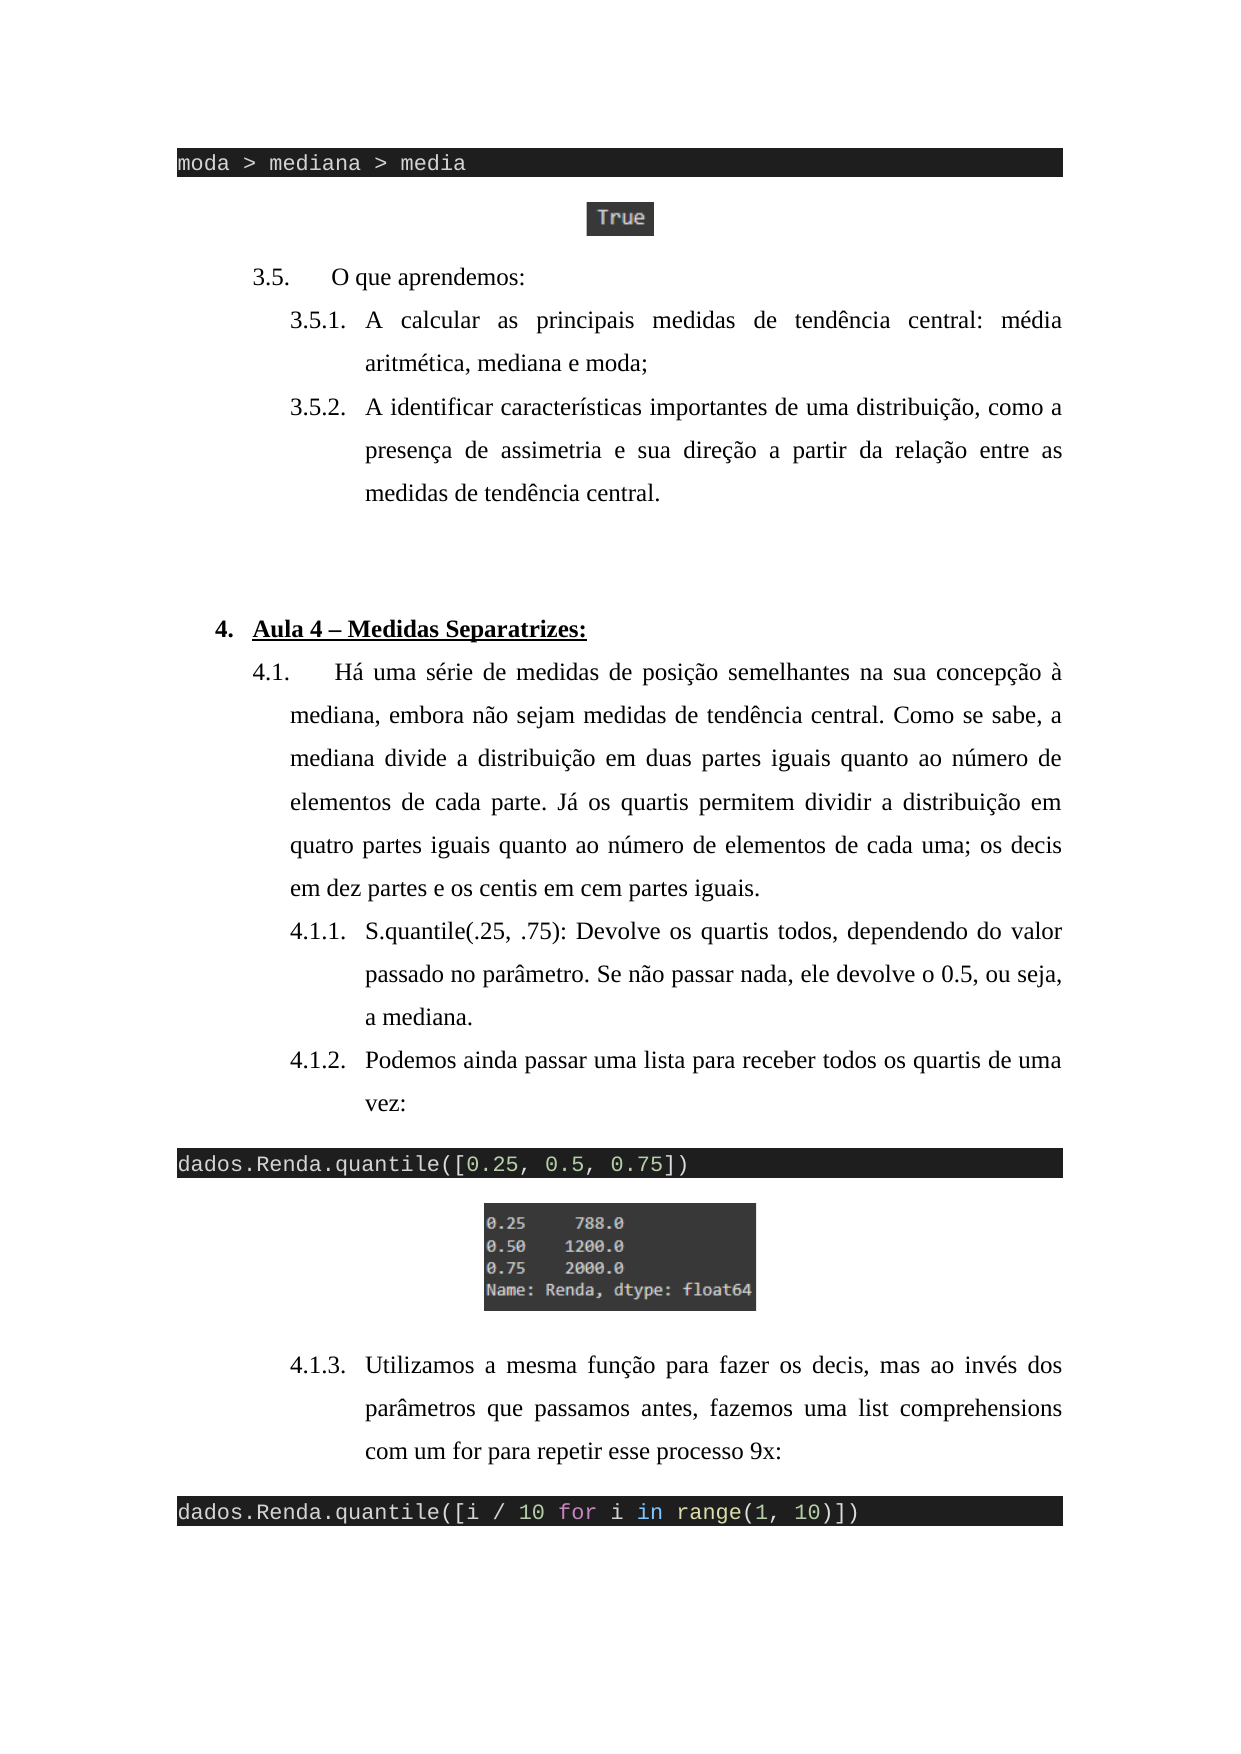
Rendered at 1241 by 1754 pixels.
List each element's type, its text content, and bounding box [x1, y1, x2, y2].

list O que aprendemos: [252, 262, 1063, 291]
text dados.Renda.quantile([i / 10 for i in range(1, 10)]) [177, 1496, 1063, 1526]
list Podemos ainda passar uma lista para receber todos os quartis de uma vez: [290, 1045, 1063, 1117]
list Utilizamos a mesma função para fazer os decis, mas ao invés dos parâmetros que passamos antes, fazemos uma list comprehensions com um for para repetir esse processo 9x: [290, 1350, 1063, 1465]
picture [586, 202, 654, 236]
list Há uma série de medidas de posição semelhantes na sua concepção à mediana, embora não sejam medidas de tendência central. Como se sabe, a mediana divide a distribuição em duas partes iguais quanto ao número de elementos de cada parte. Já os quartis permitem dividir a distribuição em quatro partes iguais quanto ao número de elementos de cada uma; os decis em dez partes e os centis em cem partes iguais. [252, 657, 1063, 902]
list Aula 4 – Medidas Separatrizes: [215, 614, 1063, 643]
picture [484, 1203, 757, 1311]
list S.quantile(.25, .75): Devolve os quartis todos, dependendo do valor passado no parâmetro. Se não passar nada, ele devolve o 0.5, ou seja, a mediana. [290, 916, 1063, 1031]
text moda > mediana > media [177, 148, 1063, 177]
text dados.Renda.quantile([0.25, 0.5, 0.75]) [177, 1148, 1063, 1178]
list A calcular as principais medidas de tendência central: média aritmética, mediana e moda; [290, 305, 1063, 377]
list A identificar características importantes de uma distribuição, como a presença de assimetria e sua direção a partir da relação entre as medidas de tendência central. [290, 392, 1063, 507]
